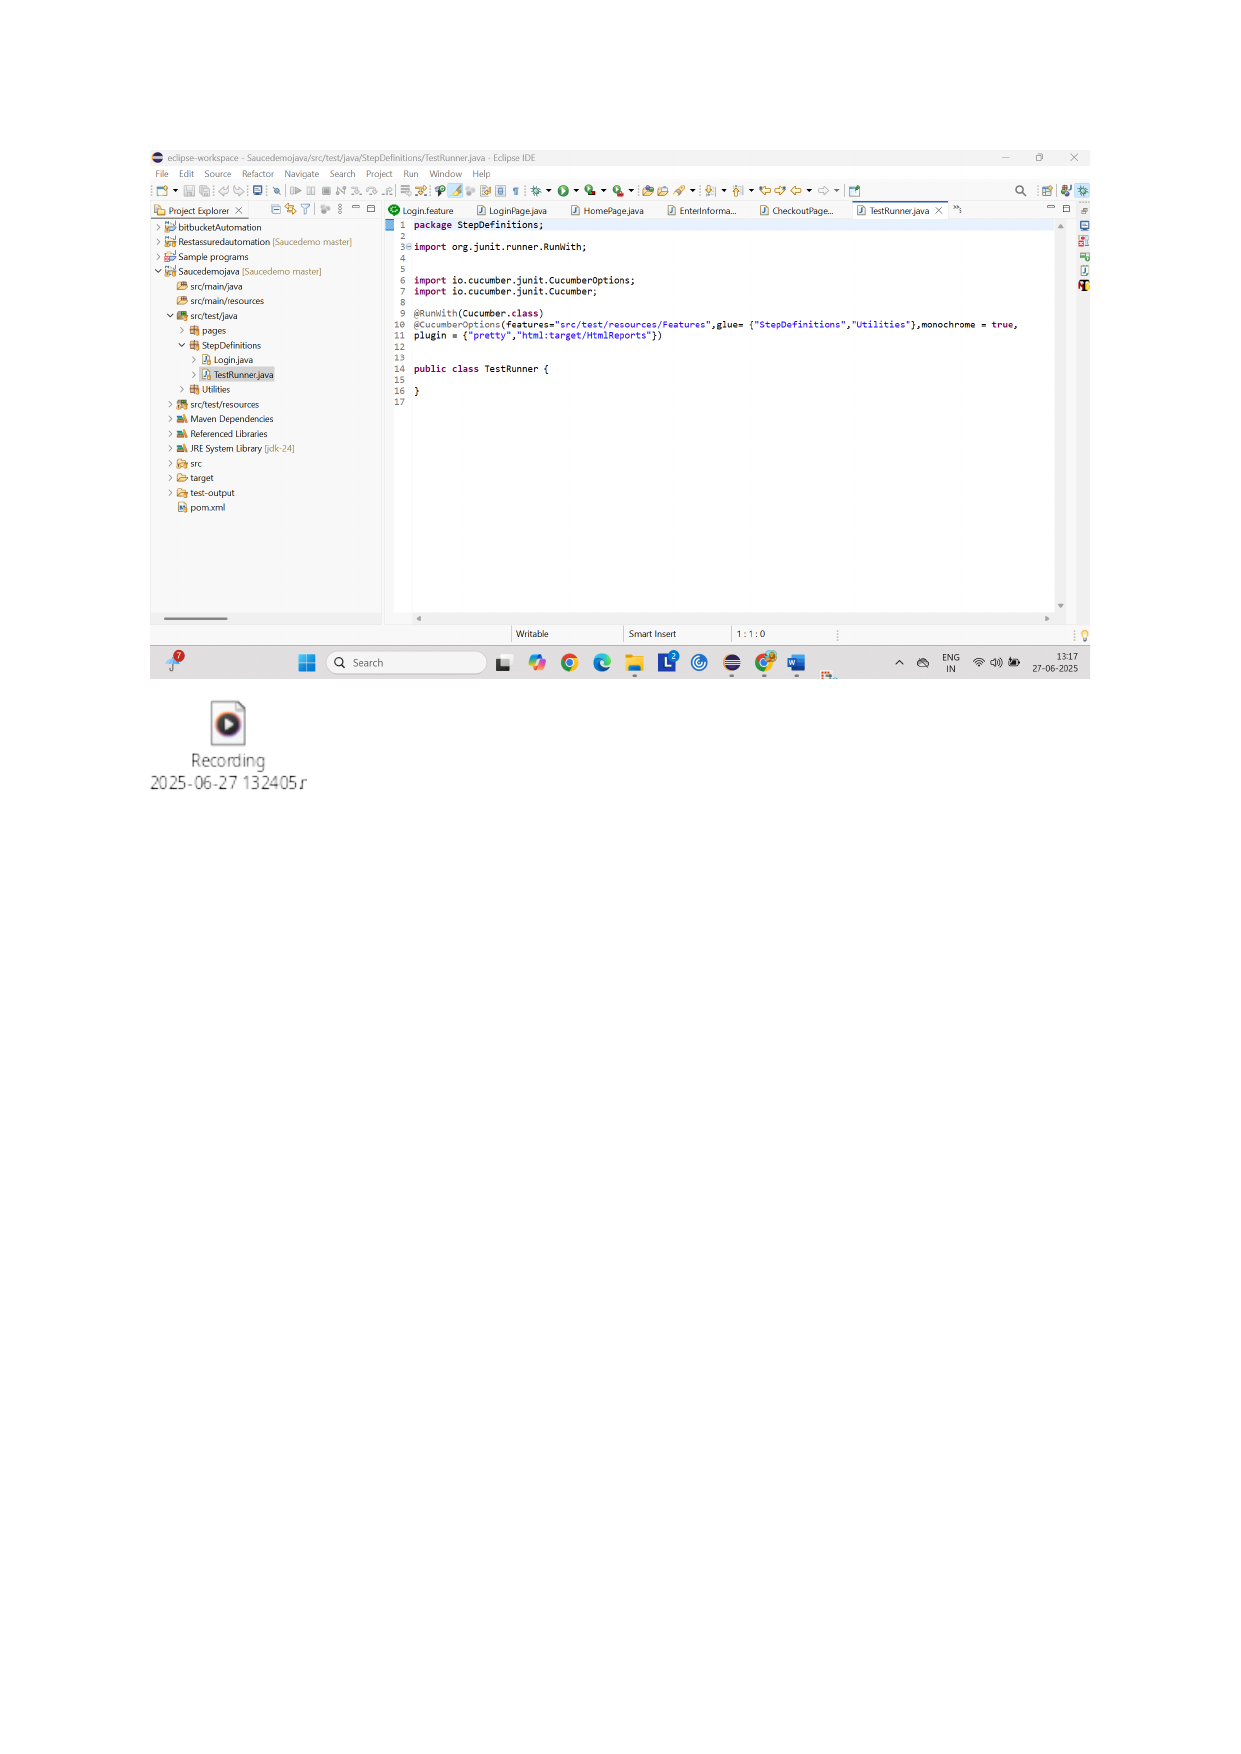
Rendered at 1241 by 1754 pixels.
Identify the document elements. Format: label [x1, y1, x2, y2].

picture [150, 150, 1091, 679]
